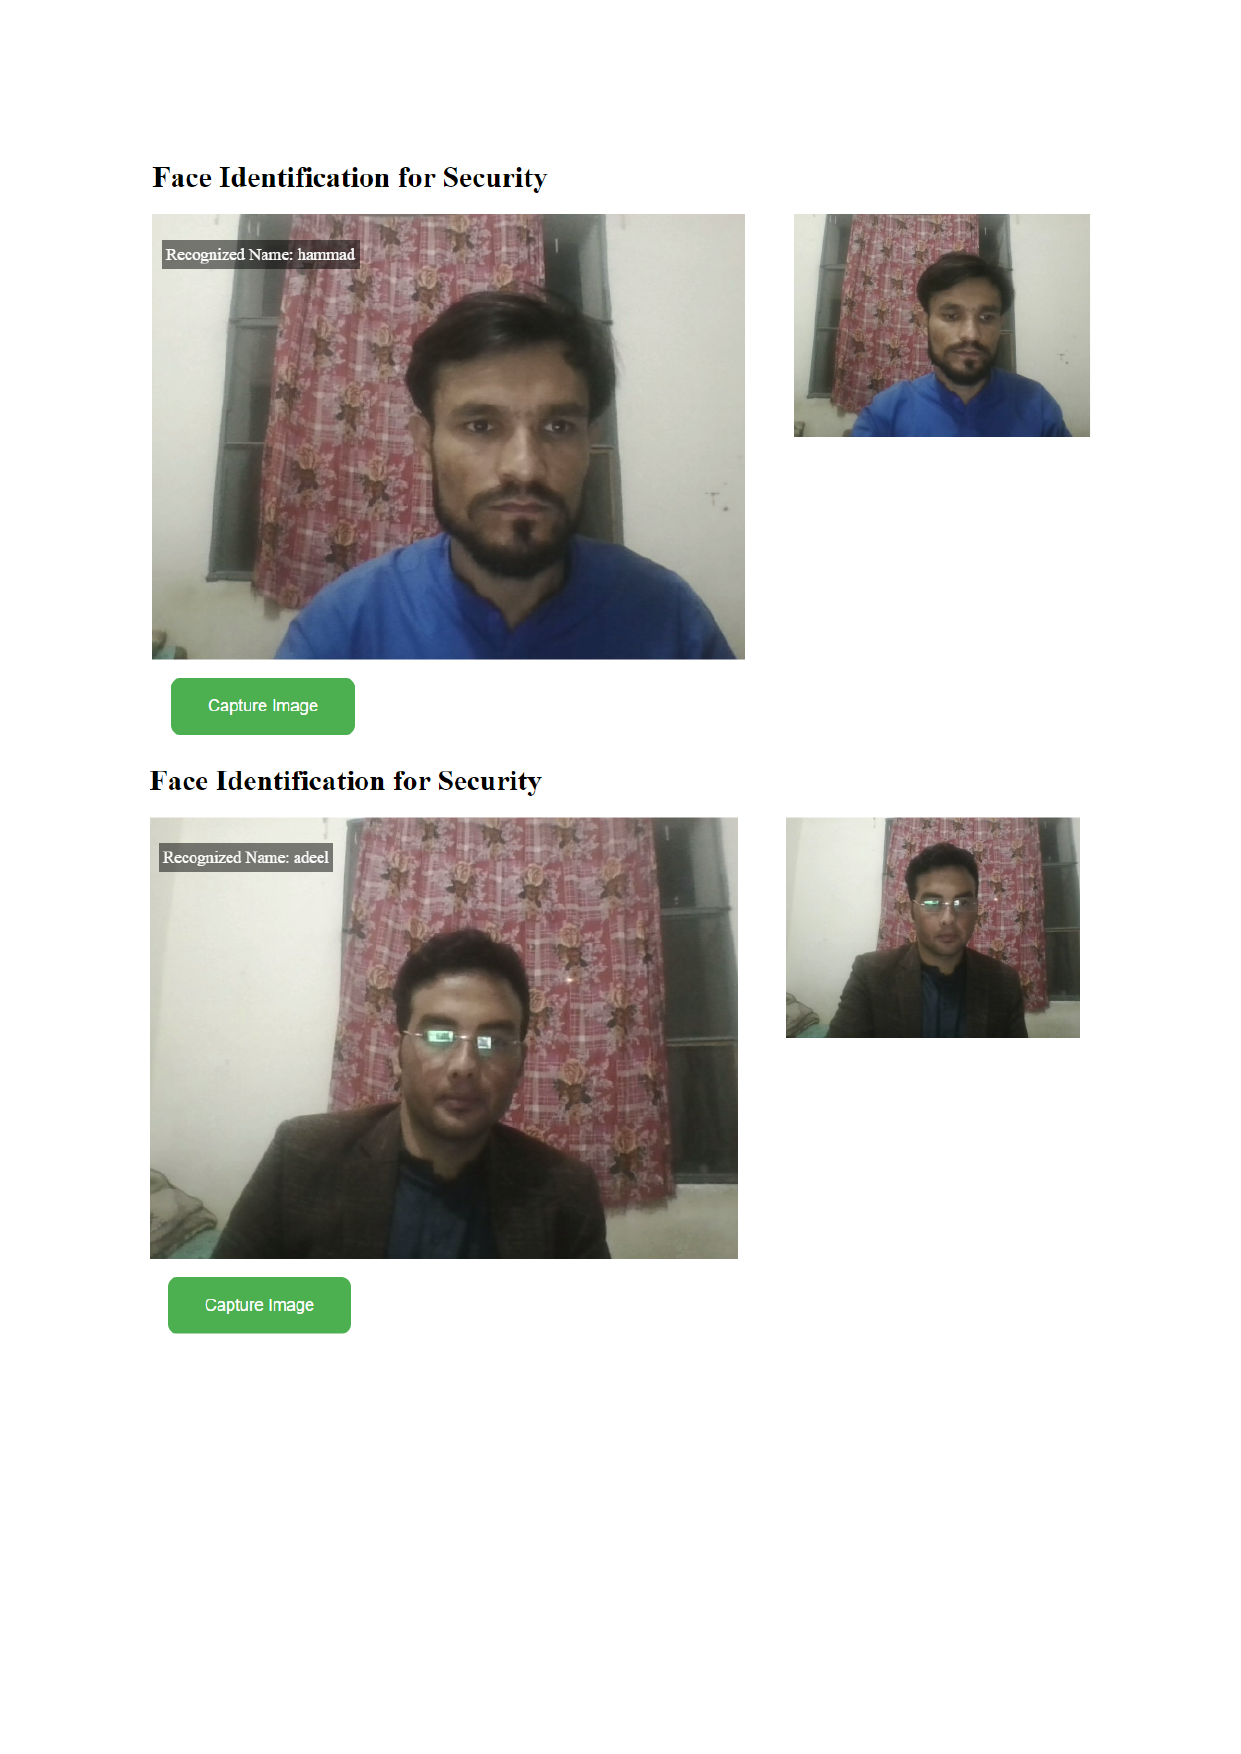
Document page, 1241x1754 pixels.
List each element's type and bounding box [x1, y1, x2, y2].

picture [150, 760, 1091, 1334]
picture [150, 150, 1091, 736]
